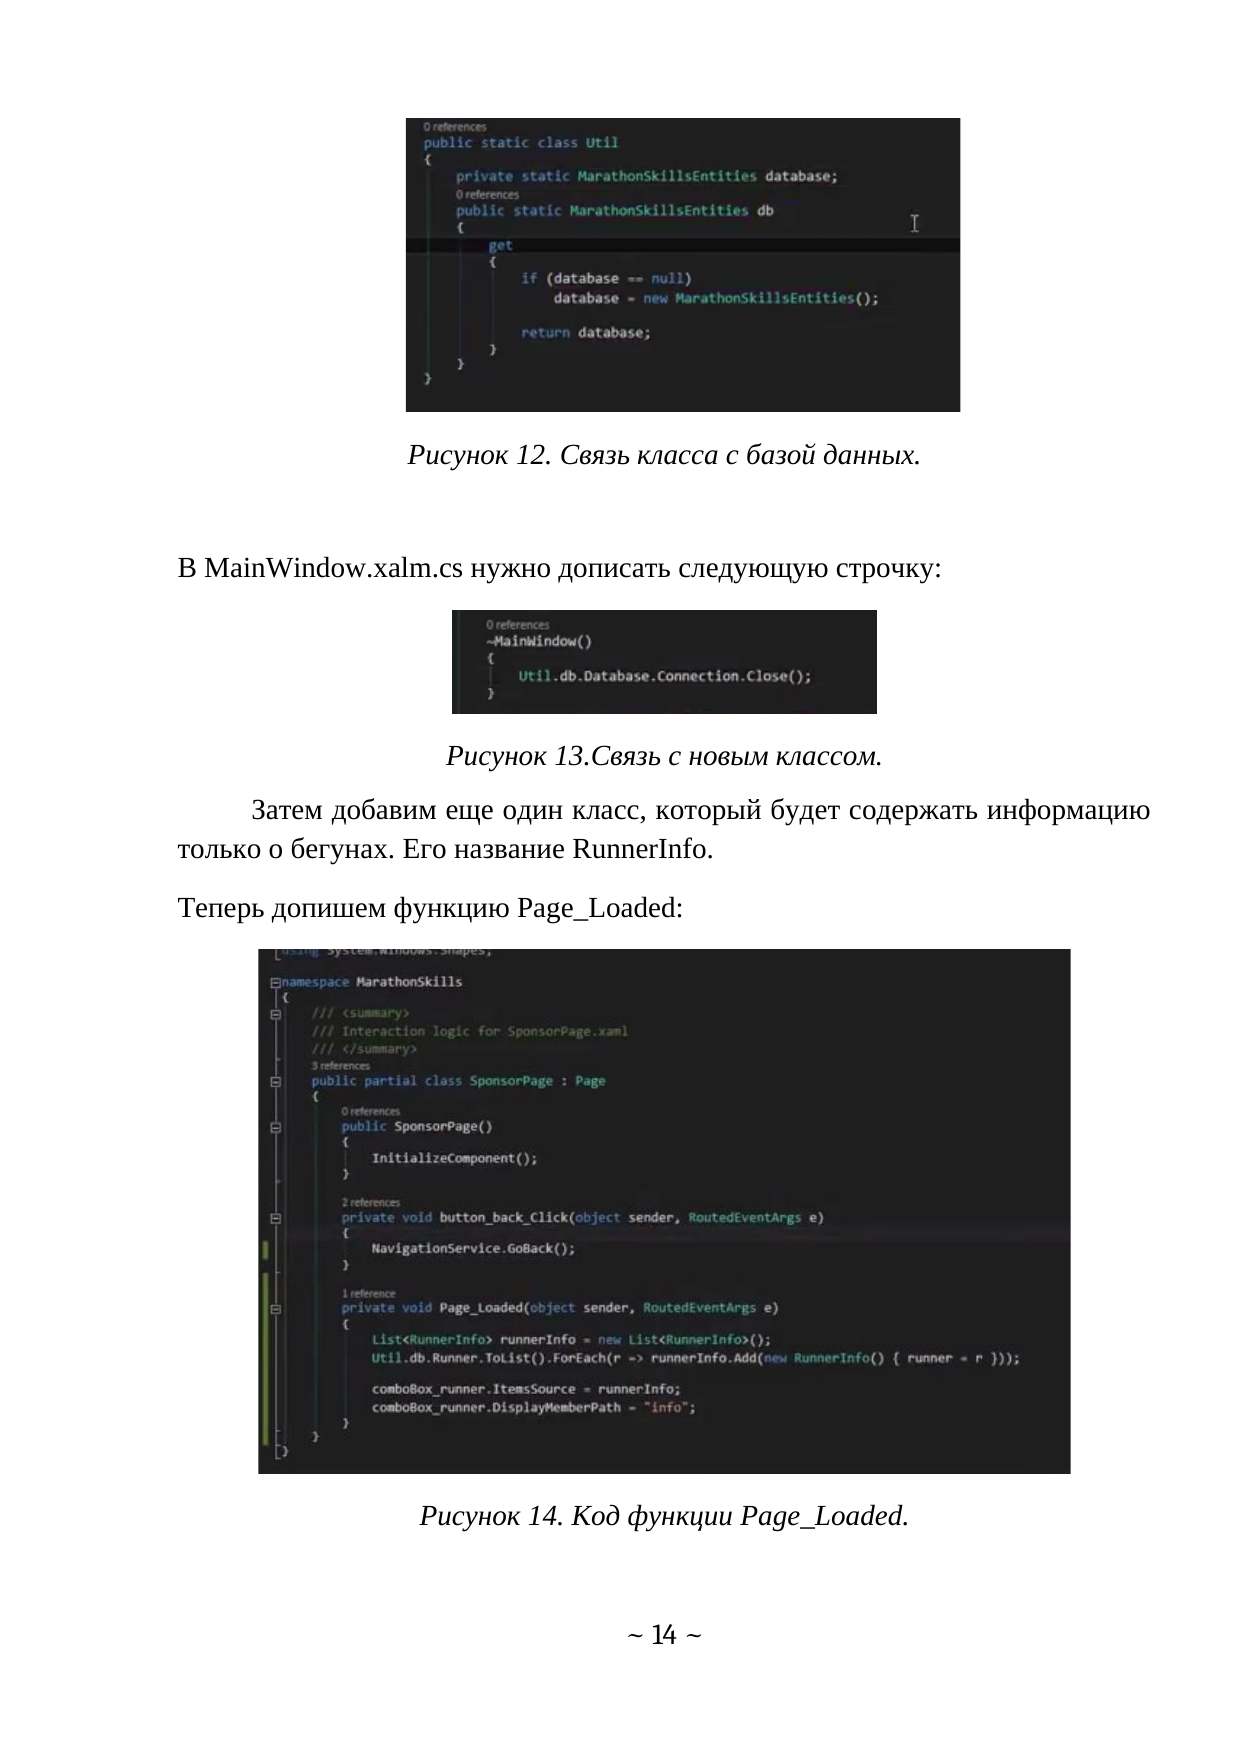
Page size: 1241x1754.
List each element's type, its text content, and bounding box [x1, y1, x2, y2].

picture [405, 118, 961, 412]
text Теперь допишем функцию Page_Loaded: [177, 890, 1152, 924]
text В MainWindow.xalm.cs нужно дописать следующую строчку: [177, 551, 1152, 584]
picture [258, 949, 1071, 1474]
picture [452, 610, 877, 714]
text Рисунок 13.Связь с новым классом. [177, 738, 1152, 772]
text Затем добавим еще один класс, который будет содержать информацию только о бегунах. Его название RunnerInfo. [177, 792, 1152, 864]
text Рисунок 12. Связь класса с базой данных. [177, 437, 1152, 470]
text Рисунок 14. Код функции Page_Loaded. [177, 1498, 1152, 1532]
